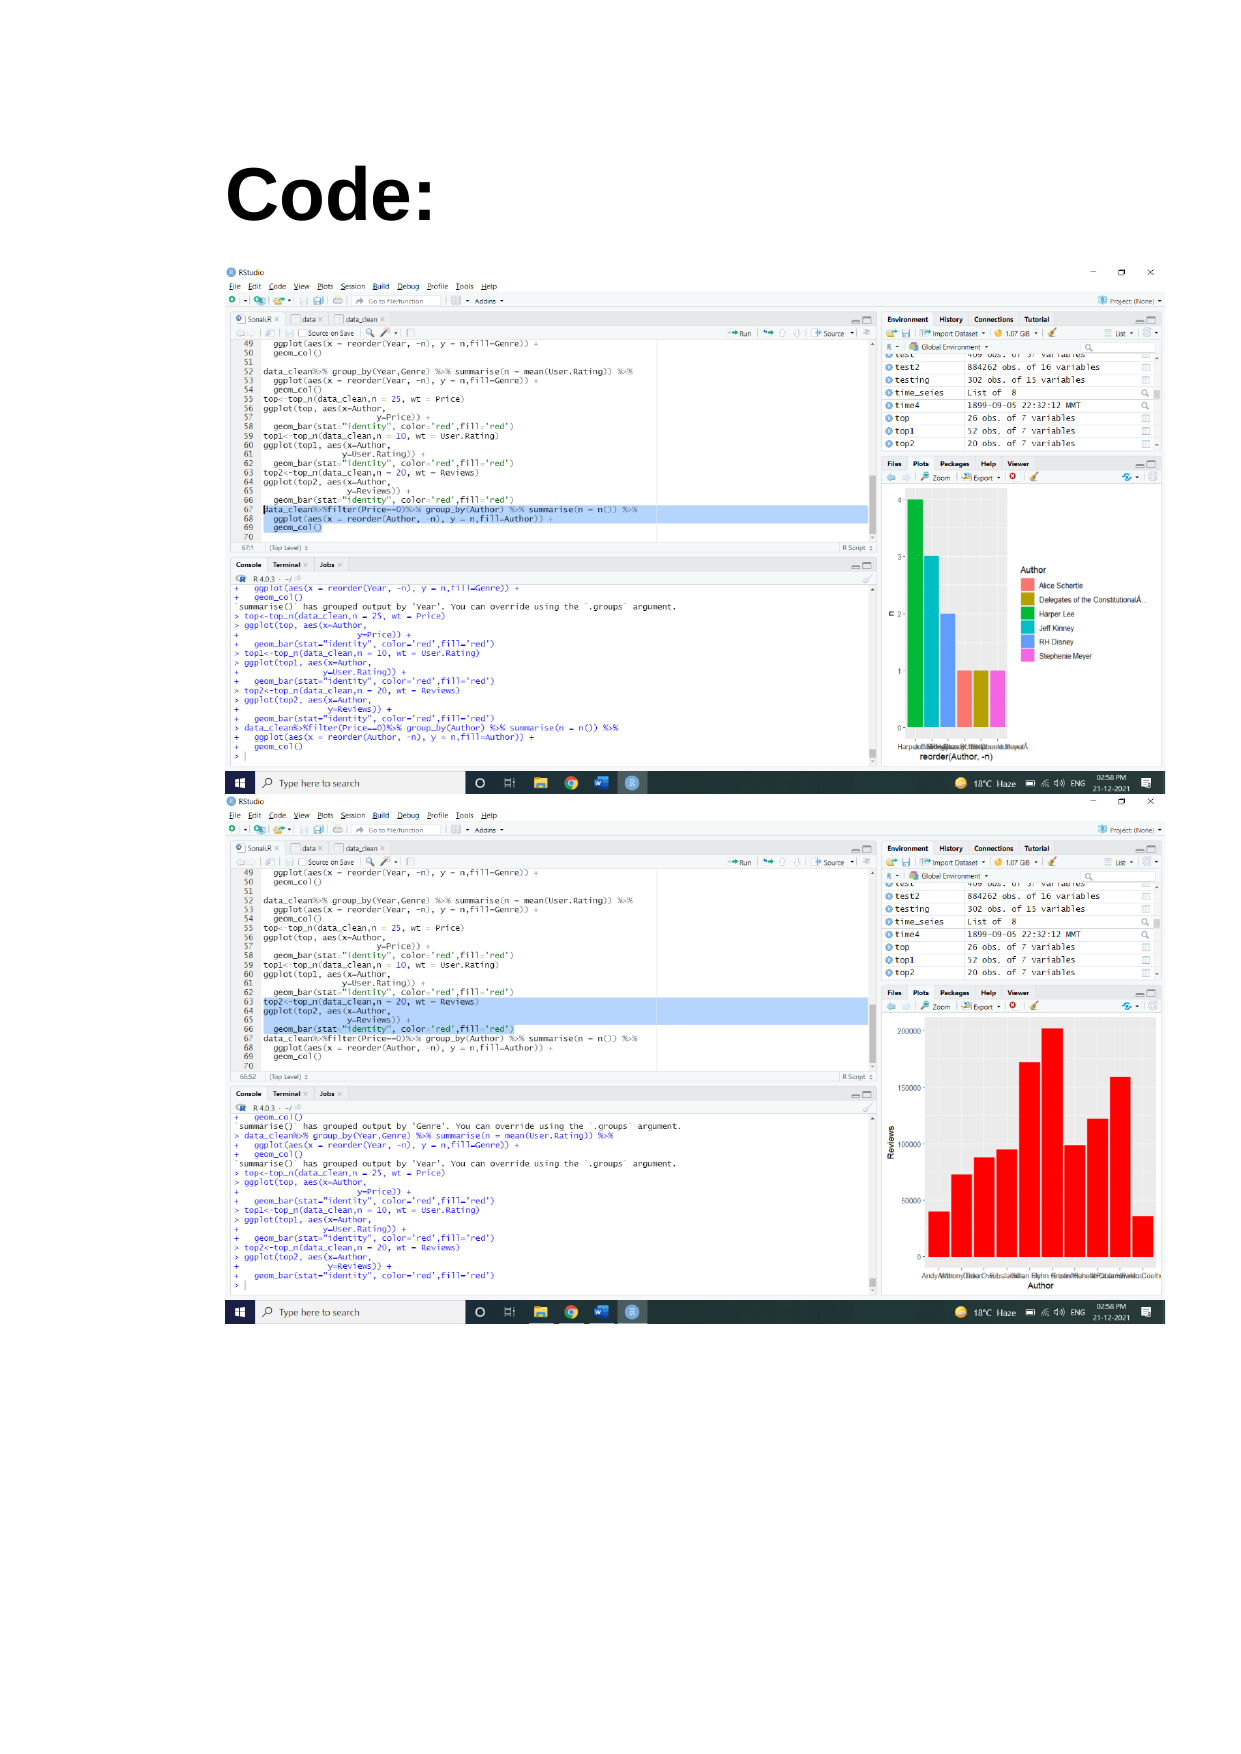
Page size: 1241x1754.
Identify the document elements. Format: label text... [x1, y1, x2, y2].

picture [225, 265, 1166, 1324]
text Code: [225, 150, 1090, 236]
